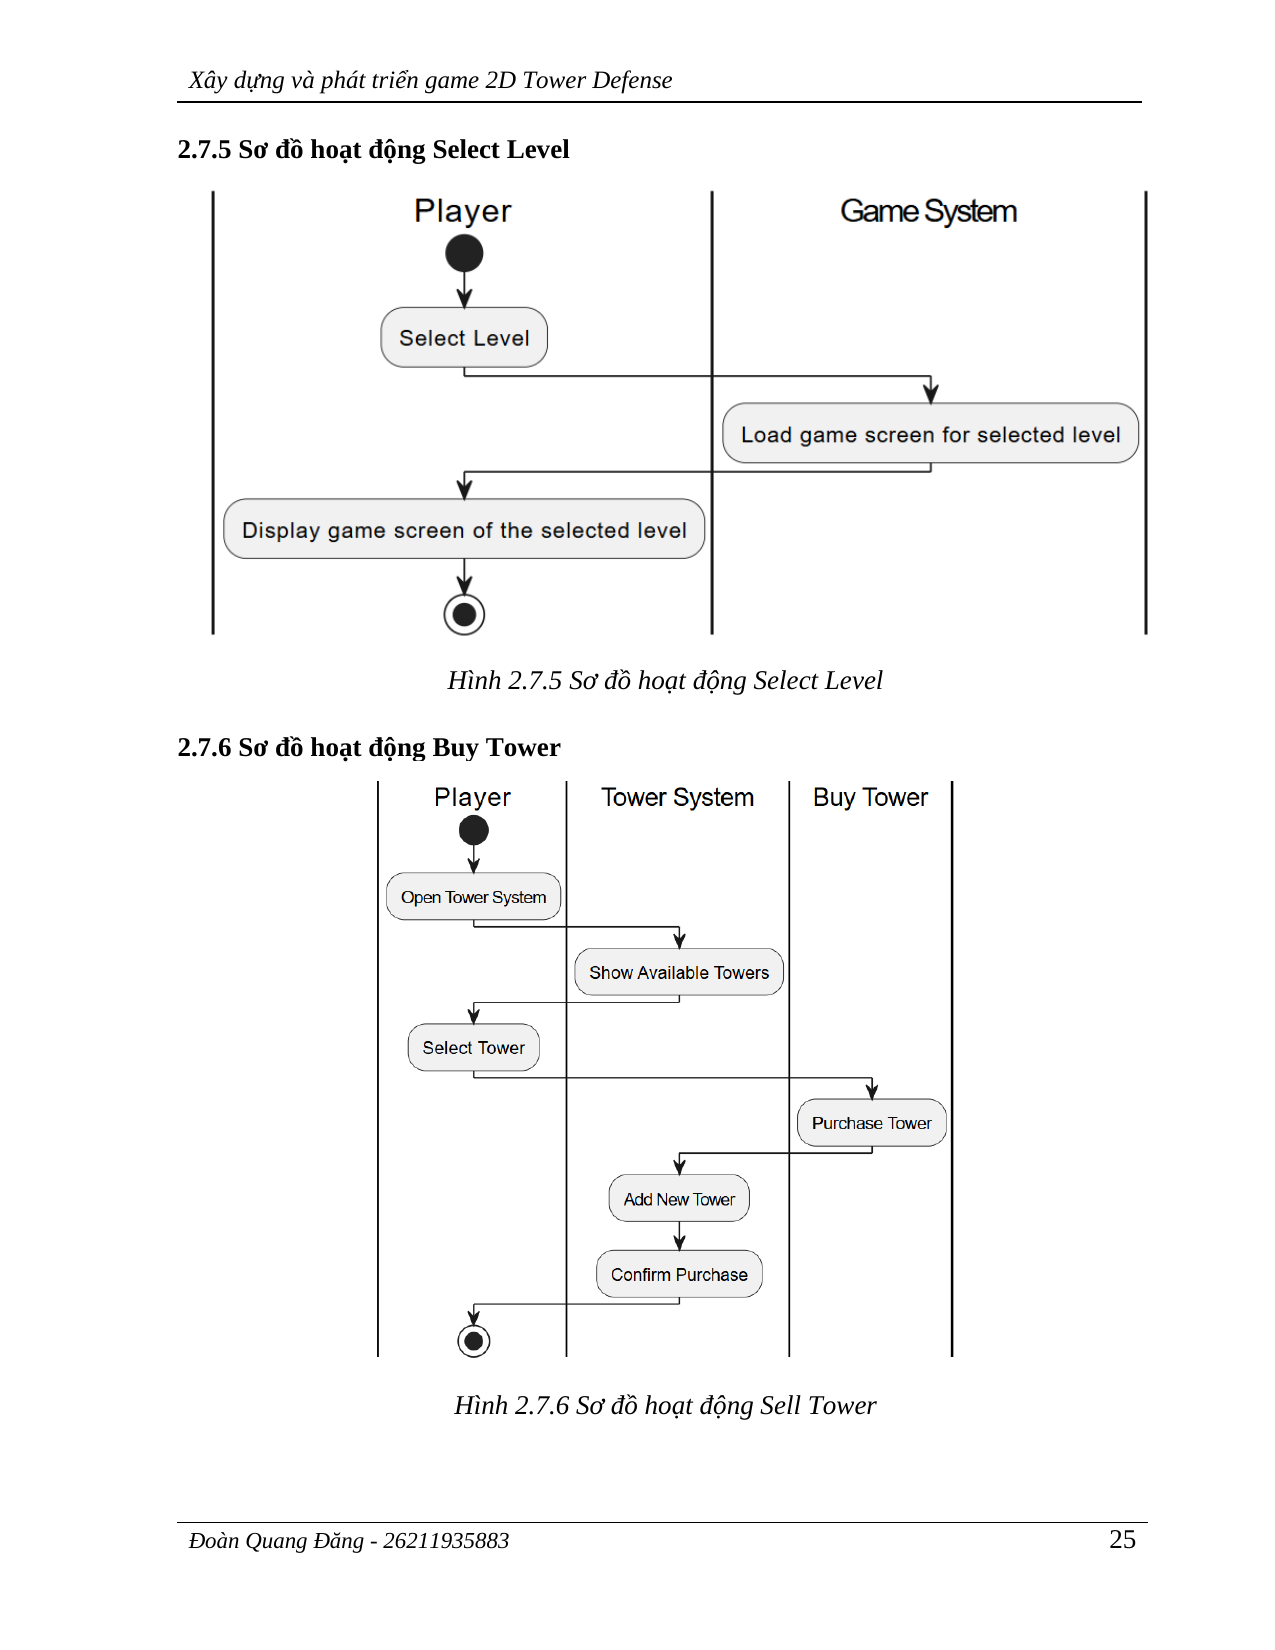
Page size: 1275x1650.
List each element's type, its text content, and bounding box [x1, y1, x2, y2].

subtitle 2.7.5 Sơ đồ hoạt động Select Level [177, 134, 1156, 164]
text Hình 2.7.6 Sơ đồ hoạt động Sell Tower [177, 1389, 1156, 1420]
picture [177, 164, 1157, 665]
subtitle 2.7.6 Sơ đồ hoạt động Buy Tower [177, 731, 1156, 762]
picture [352, 761, 981, 1389]
text Hình 2.7.5 Sơ đồ hoạt động Select Level [177, 665, 1156, 695]
